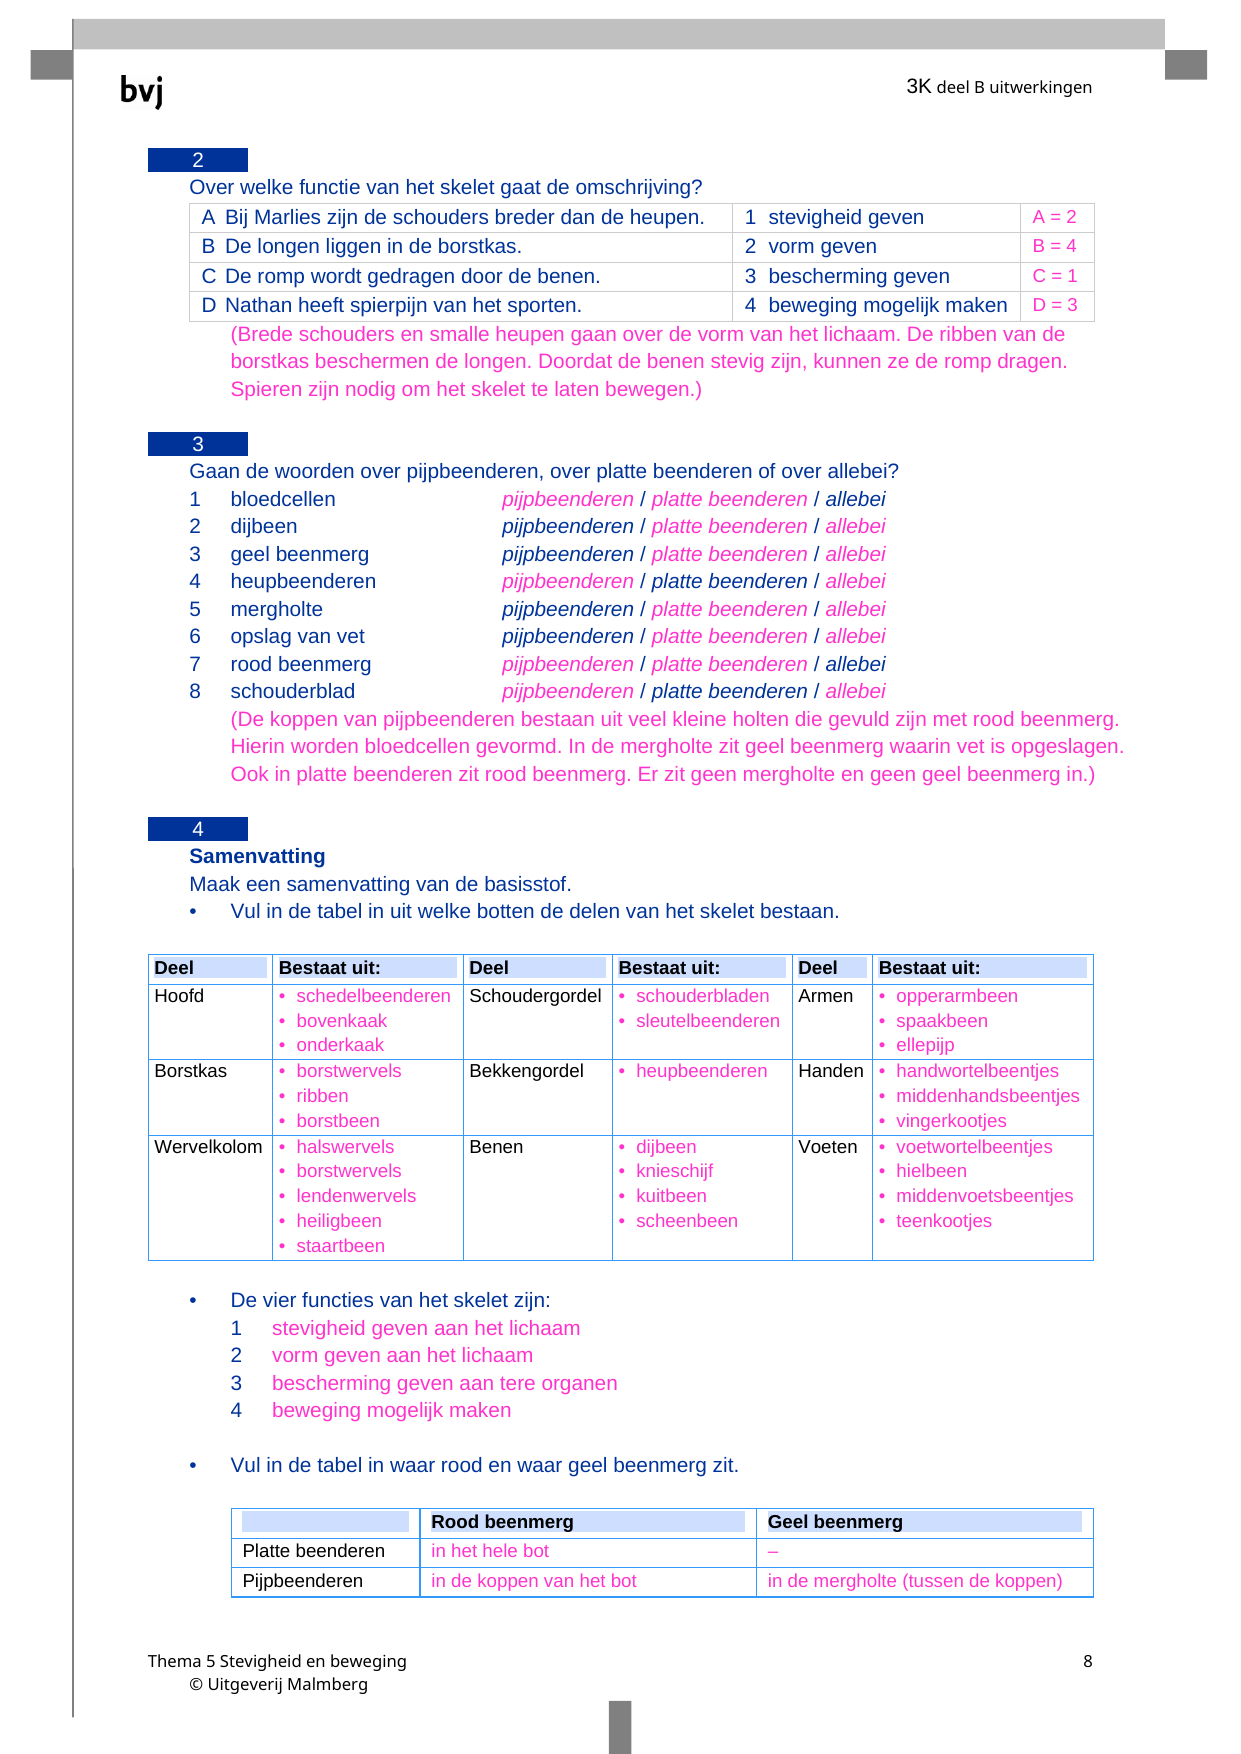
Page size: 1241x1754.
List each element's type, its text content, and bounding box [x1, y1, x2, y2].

table_cell in het hele bot [421, 1539, 756, 1567]
table_cell Benen [464, 1136, 612, 1259]
table_cell C = 1 [1021, 263, 1094, 291]
text 2 [148, 148, 248, 172]
text 1 stevigheid geven aan het lichaam [189, 1316, 1092, 1339]
table_header Geel beenmerg [757, 1509, 1093, 1537]
table_cell Hoofd [149, 985, 272, 1059]
text • Vul in de tabel in uit welke botten de delen van het skelet bestaan. [189, 899, 1092, 923]
table_header Deel [464, 955, 612, 984]
table_header Bestaat uit: [613, 955, 792, 984]
table_header A = 2 [1021, 204, 1094, 232]
table_cell Bekkengordel [464, 1060, 612, 1134]
table_cell • schouderbladen • sleutelbeenderen [613, 985, 792, 1059]
text • Vul in de tabel in waar rood en waar geel beenmerg zit. [189, 1453, 1092, 1477]
table_cell Pijpbeenderen [232, 1568, 419, 1596]
text 8 schouderblad pijpbeenderen / platte beenderen / allebei [189, 679, 1092, 703]
text Over welke functie van het skelet gaat de omschrijving? [189, 175, 1092, 199]
table_cell – [757, 1539, 1093, 1567]
table_cell D Nathan heeft spierpijn van het sporten. [190, 292, 732, 321]
table_cell Borstkas [149, 1060, 272, 1134]
table_cell • borstwervels • ribben • borstbeen [273, 1060, 463, 1134]
text 4 beweging mogelijk maken [189, 1398, 1092, 1422]
text (Brede schouders en smalle heupen gaan over de vorm van het lichaam. De ribben van de borstkas beschermen de longen. Doordat de benen stevig zijn, kunnen ze de romp dragen. Spieren zijn nodig om het skelet te laten bewegen.) [230, 322, 1092, 401]
text 3 geel beenmerg pijpbeenderen / platte beenderen / allebei [189, 542, 1092, 566]
text 4 [148, 817, 248, 841]
text Maak een samenvatting van de basisstof. [189, 872, 1092, 896]
table_cell Voeten [793, 1136, 872, 1259]
table_header Bestaat uit: [873, 955, 1093, 984]
table_header [232, 1509, 419, 1537]
table_cell • opperarmbeen • spaakbeen • ellepijp [873, 985, 1093, 1059]
table_header Deel [793, 955, 872, 984]
table_cell Platte beenderen [232, 1539, 419, 1567]
text 1 bloedcellen pijpbeenderen / platte beenderen / allebei [189, 487, 1092, 511]
text Ook in platte beenderen zit rood beenmerg. Er zit geen mergholte en geen geel beenmerg in.) [230, 762, 1137, 786]
table_cell in de mergholte (tussen de koppen) [757, 1568, 1093, 1596]
table_cell C De romp wordt gedragen door de benen. [190, 263, 732, 291]
text 5 mergholte pijpbeenderen / platte beenderen / allebei [189, 597, 1092, 621]
text (De koppen van pijpbeenderen bestaan uit veel kleine holten die gevuld zijn met rood beenmerg. Hierin worden bloedcellen gevormd. In de mergholte zit geel beenmerg waarin vet is opgeslagen. [230, 707, 1137, 758]
text Gaan de woorden over pijpbeenderen, over platte beenderen of over allebei? [189, 459, 1092, 483]
table_cell in de koppen van het bot [421, 1568, 756, 1596]
text 2 vorm geven aan het lichaam [189, 1343, 1092, 1367]
text 4 heupbeenderen pijpbeenderen / platte beenderen / allebei [189, 569, 1092, 593]
table_header A Bij Marlies zijn de schouders breder dan de heupen. [190, 204, 732, 232]
table_cell Armen [793, 985, 872, 1059]
text Samenvatting [189, 844, 1092, 868]
text 3 [148, 432, 248, 456]
table_cell B De longen liggen in de borstkas. [190, 233, 732, 262]
table_cell • dijbeen • knieschijf • kuitbeen • scheenbeen [613, 1136, 792, 1259]
table_header Rood beenmerg [421, 1509, 756, 1537]
table_cell • halswervels • borstwervels • lendenwervels • heiligbeen • staartbeen [273, 1136, 463, 1259]
text 7 rood beenmerg pijpbeenderen / platte beenderen / allebei [189, 652, 1092, 676]
picture [121, 75, 162, 110]
table_cell Handen [793, 1060, 872, 1134]
table_header Deel [149, 955, 272, 984]
text • De vier functies van het skelet zijn: [189, 1288, 1092, 1312]
table_cell 3 bescherming geven [733, 263, 1020, 291]
table_header 1 stevigheid geven [733, 204, 1020, 232]
table_header Bestaat uit: [273, 955, 463, 984]
text 2 dijbeen pijpbeenderen / platte beenderen / allebei [189, 514, 1092, 538]
table_cell • voetwortelbeentjes • hielbeen • middenvoetsbeentjes • teenkootjes [873, 1136, 1093, 1259]
table_cell • schedelbeenderen • bovenkaak • onderkaak [273, 985, 463, 1059]
table_cell B = 4 [1021, 233, 1094, 262]
table_cell Wervelkolom [149, 1136, 272, 1259]
table_cell • handwortelbeentjes • middenhandsbeentjes • vingerkootjes [873, 1060, 1093, 1134]
table_cell • heupbeenderen [613, 1060, 792, 1134]
table_cell Schoudergordel [464, 985, 612, 1059]
table_cell 2 vorm geven [733, 233, 1020, 262]
table_cell D = 3 [1021, 292, 1094, 321]
table_cell 4 beweging mogelijk maken [733, 292, 1020, 321]
text 3 bescherming geven aan tere organen [189, 1371, 1092, 1394]
text 6 opslag van vet pijpbeenderen / platte beenderen / allebei [189, 624, 1092, 648]
